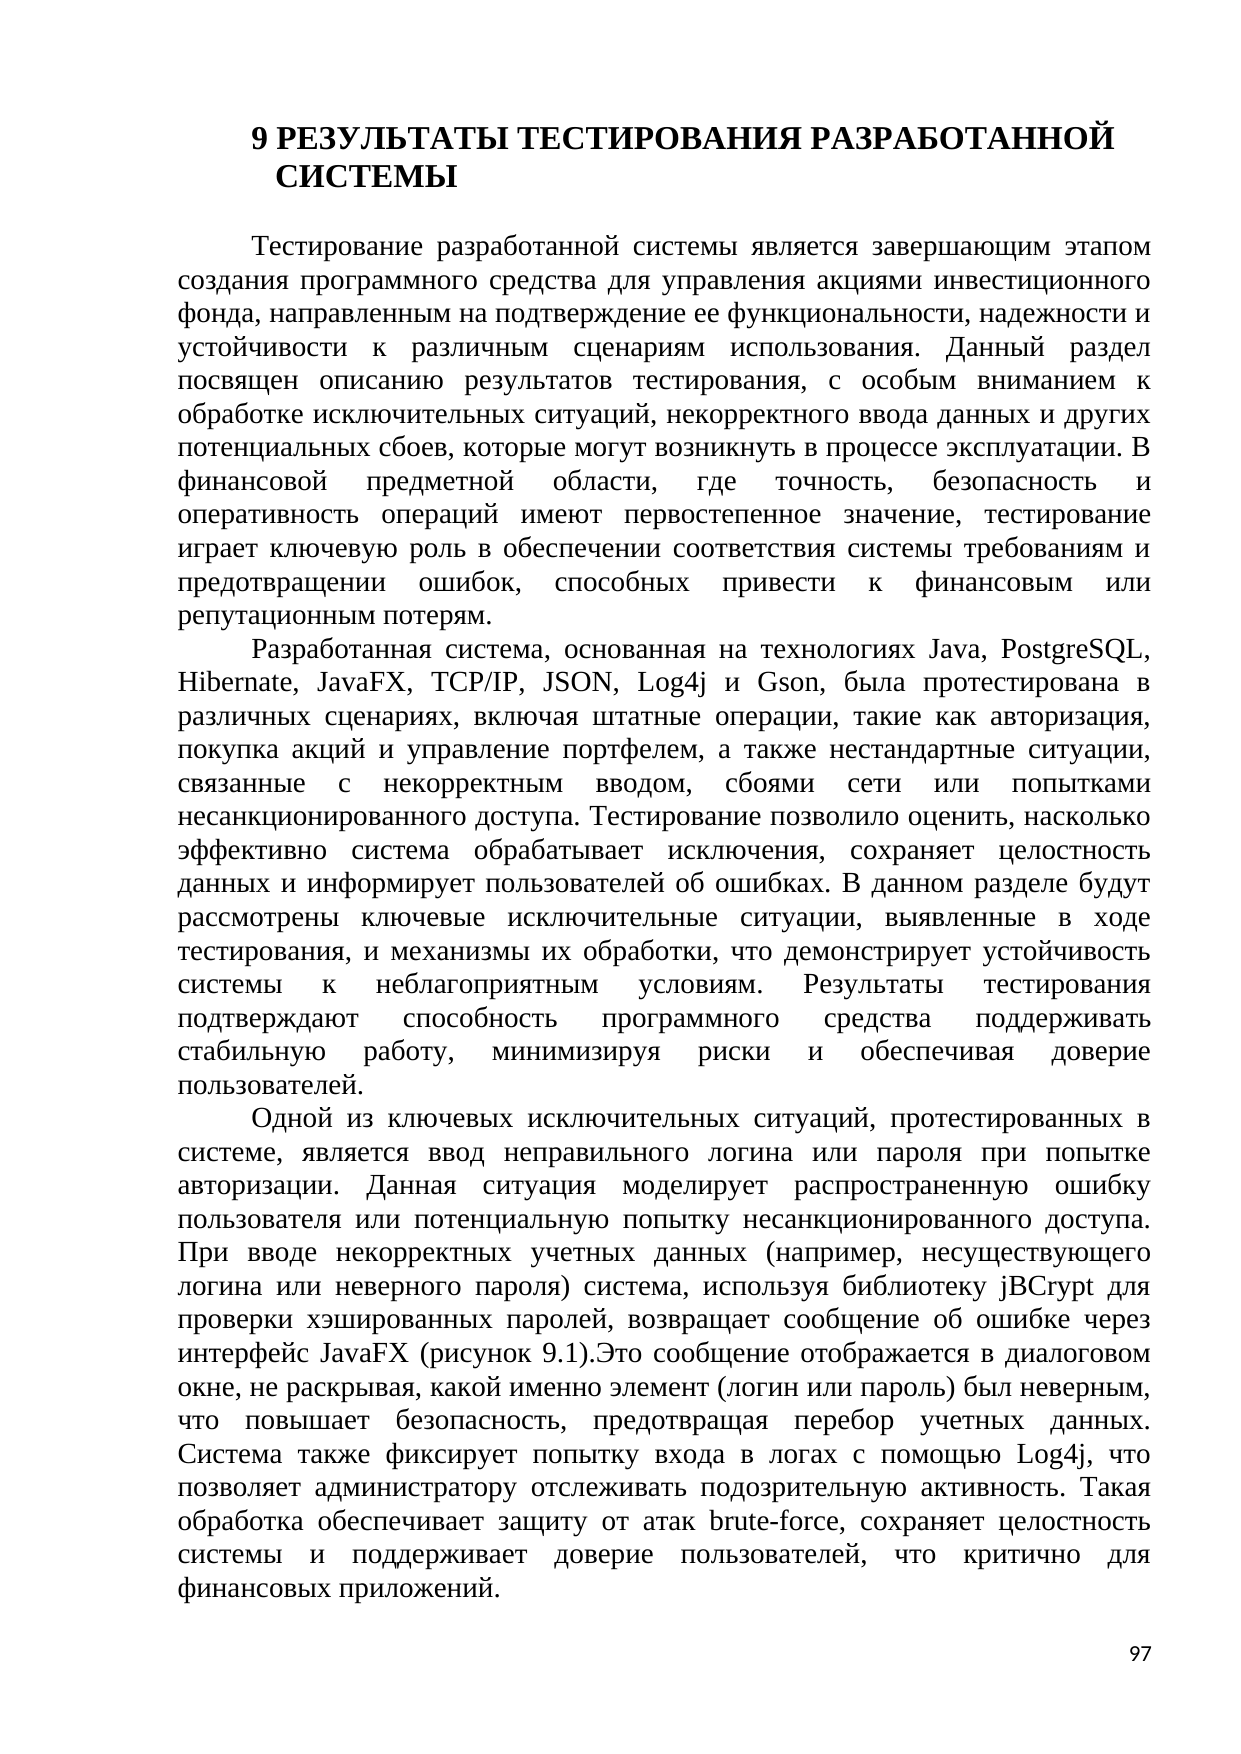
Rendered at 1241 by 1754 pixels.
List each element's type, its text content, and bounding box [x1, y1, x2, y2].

text Одной из ключевых исключительных ситуаций, протестированных в системе, является ввод неправильного логина или пароля при попытке авторизации. Данная ситуация моделирует распространенную ошибку пользователя или потенциальную попытку несанкционированного доступа. При вводе некорректных учетных данных (например, несуществующего логина или неверного пароля) система, используя библиотеку jBCrypt для проверки хэшированных паролей, возвращает сообщение об ошибке через интерфейс JavaFX (рисунок 9.1).Это сообщение отображается в диалоговом окне, не раскрывая, какой именно элемент (логин или пароль) был неверным, что повышает безопасность, предотвращая перебор учетных данных. Система также фиксирует попытку входа в логах с помощью Log4j, что позволяет администратору отслеживать подозрительную активность. Такая обработка обеспечивает защиту от атак brute-force, сохраняет целостность системы и поддерживает доверие пользователей, что критично для финансовых приложений. [177, 1100, 1152, 1603]
text Разработанная система, основанная на технологиях Java, PostgreSQL, Hibernate, JavaFX, TCP/IP, JSON, Log4j и Gson, была протестирована в различных сценариях, включая штатные операции, такие как авторизация, покупка акций и управление портфелем, а также нестандартные ситуации, связанные с некорректным вводом, сбоями сети или попытками несанкционированного доступа. Тестирование позволило оценить, насколько эффективно система обрабатывает исключения, сохраняет целостность данных и информирует пользователей об ошибках. В данном разделе будут рассмотрены ключевые исключительные ситуации, выявленные в ходе тестирования, и механизмы их обработки, что демонстрирует устойчивость системы к неблагоприятным условиям. Результаты тестирования подтверждают способность программного средства поддерживать стабильную работу, минимизируя риски и обеспечивая доверие пользователей. [177, 631, 1152, 1100]
text Тестирование разработанной системы является завершающим этапом создания программного средства для управления акциями инвестиционного фонда, направленным на подтверждение ее функциональности, надежности и устойчивости к различным сценариям использования. Данный раздел посвящен описанию результатов тестирования, с особым вниманием к обработке исключительных ситуаций, некорректного ввода данных и других потенциальных сбоев, которые могут возникнуть в процессе эксплуатации. В финансовой предметной области, где точность, безопасность и оперативность операций имеют первостепенное значение, тестирование играет ключевую роль в обеспечении соответствия системы требованиям и предотвращении ошибок, способных привести к финансовым или репутационным потерям. [177, 228, 1152, 631]
subtitle 9 РЕЗУЛЬТАТЫ ТЕСТИРОВАНИЯ РАЗРАБОТАННОЙ СИСТЕМЫ [251, 118, 1152, 195]
